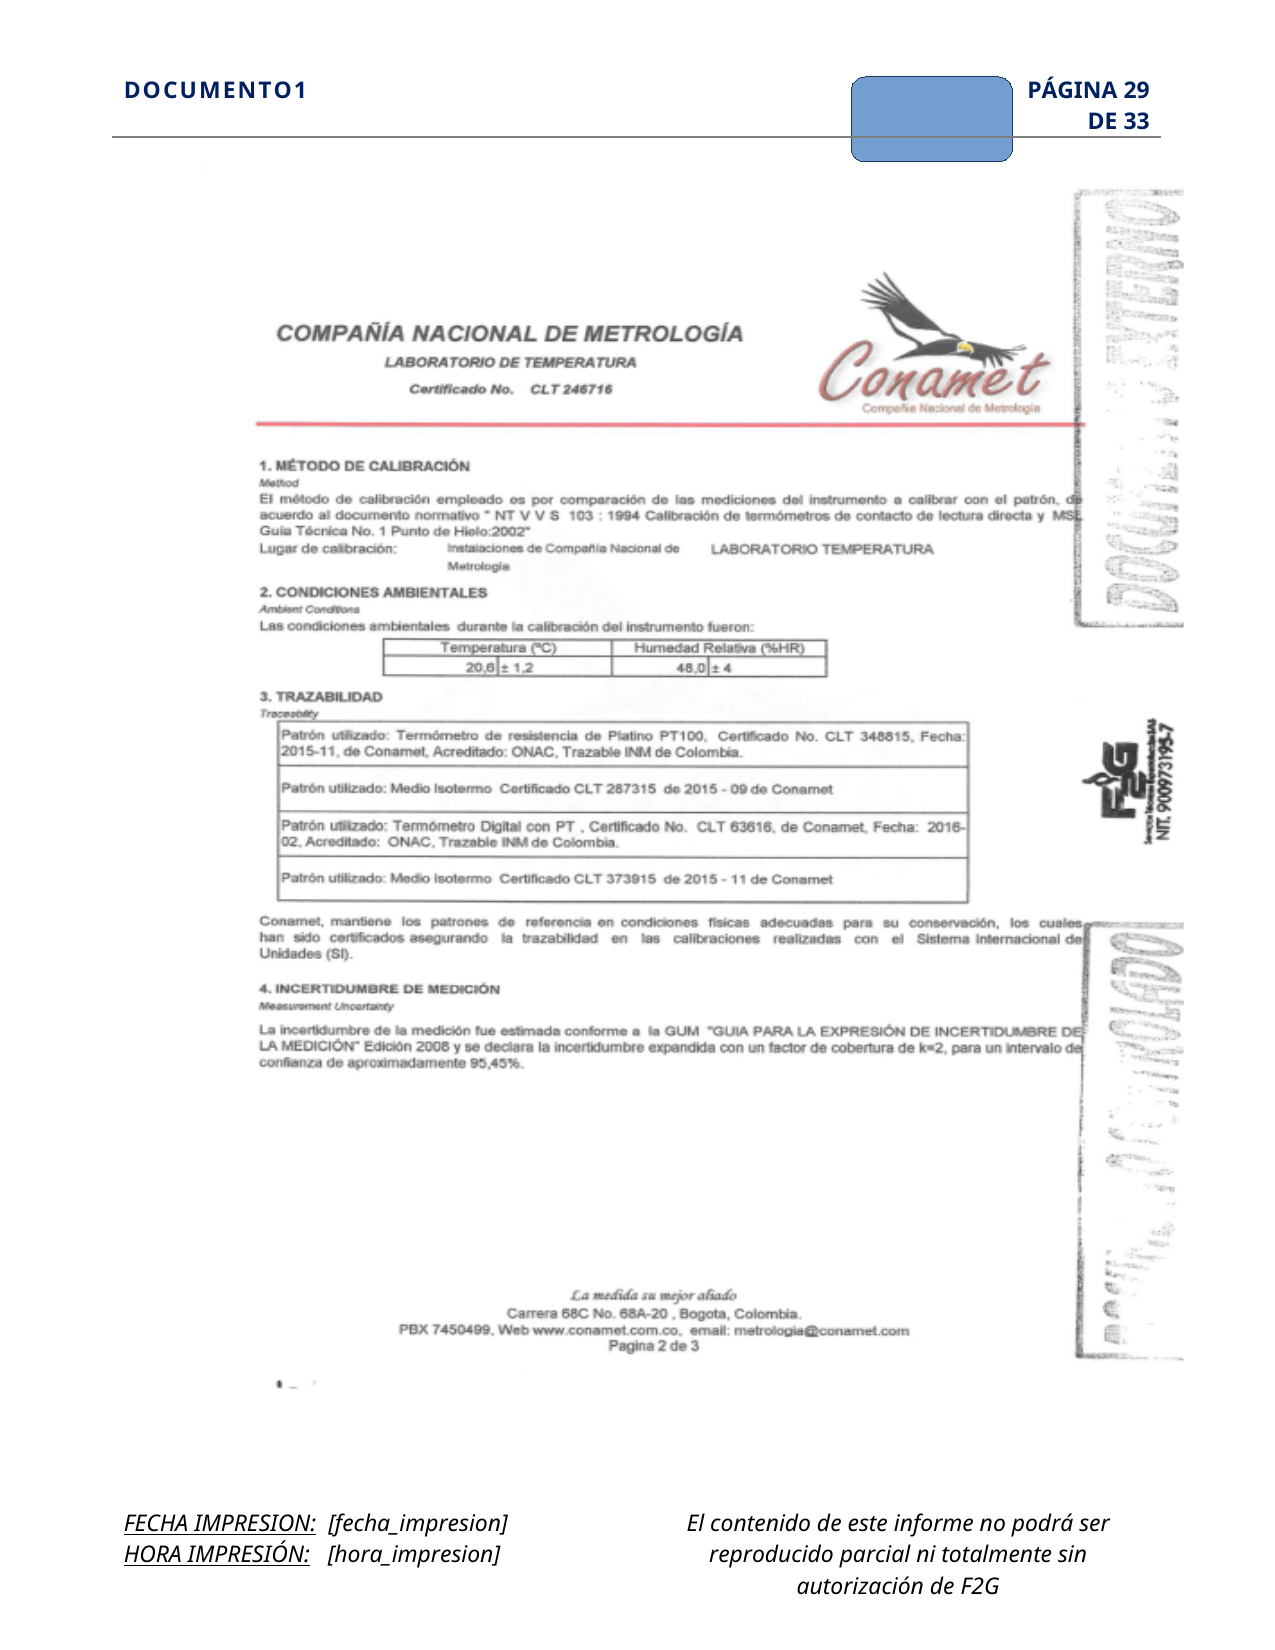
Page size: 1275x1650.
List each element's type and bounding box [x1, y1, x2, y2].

picture [112, 165, 1184, 1481]
